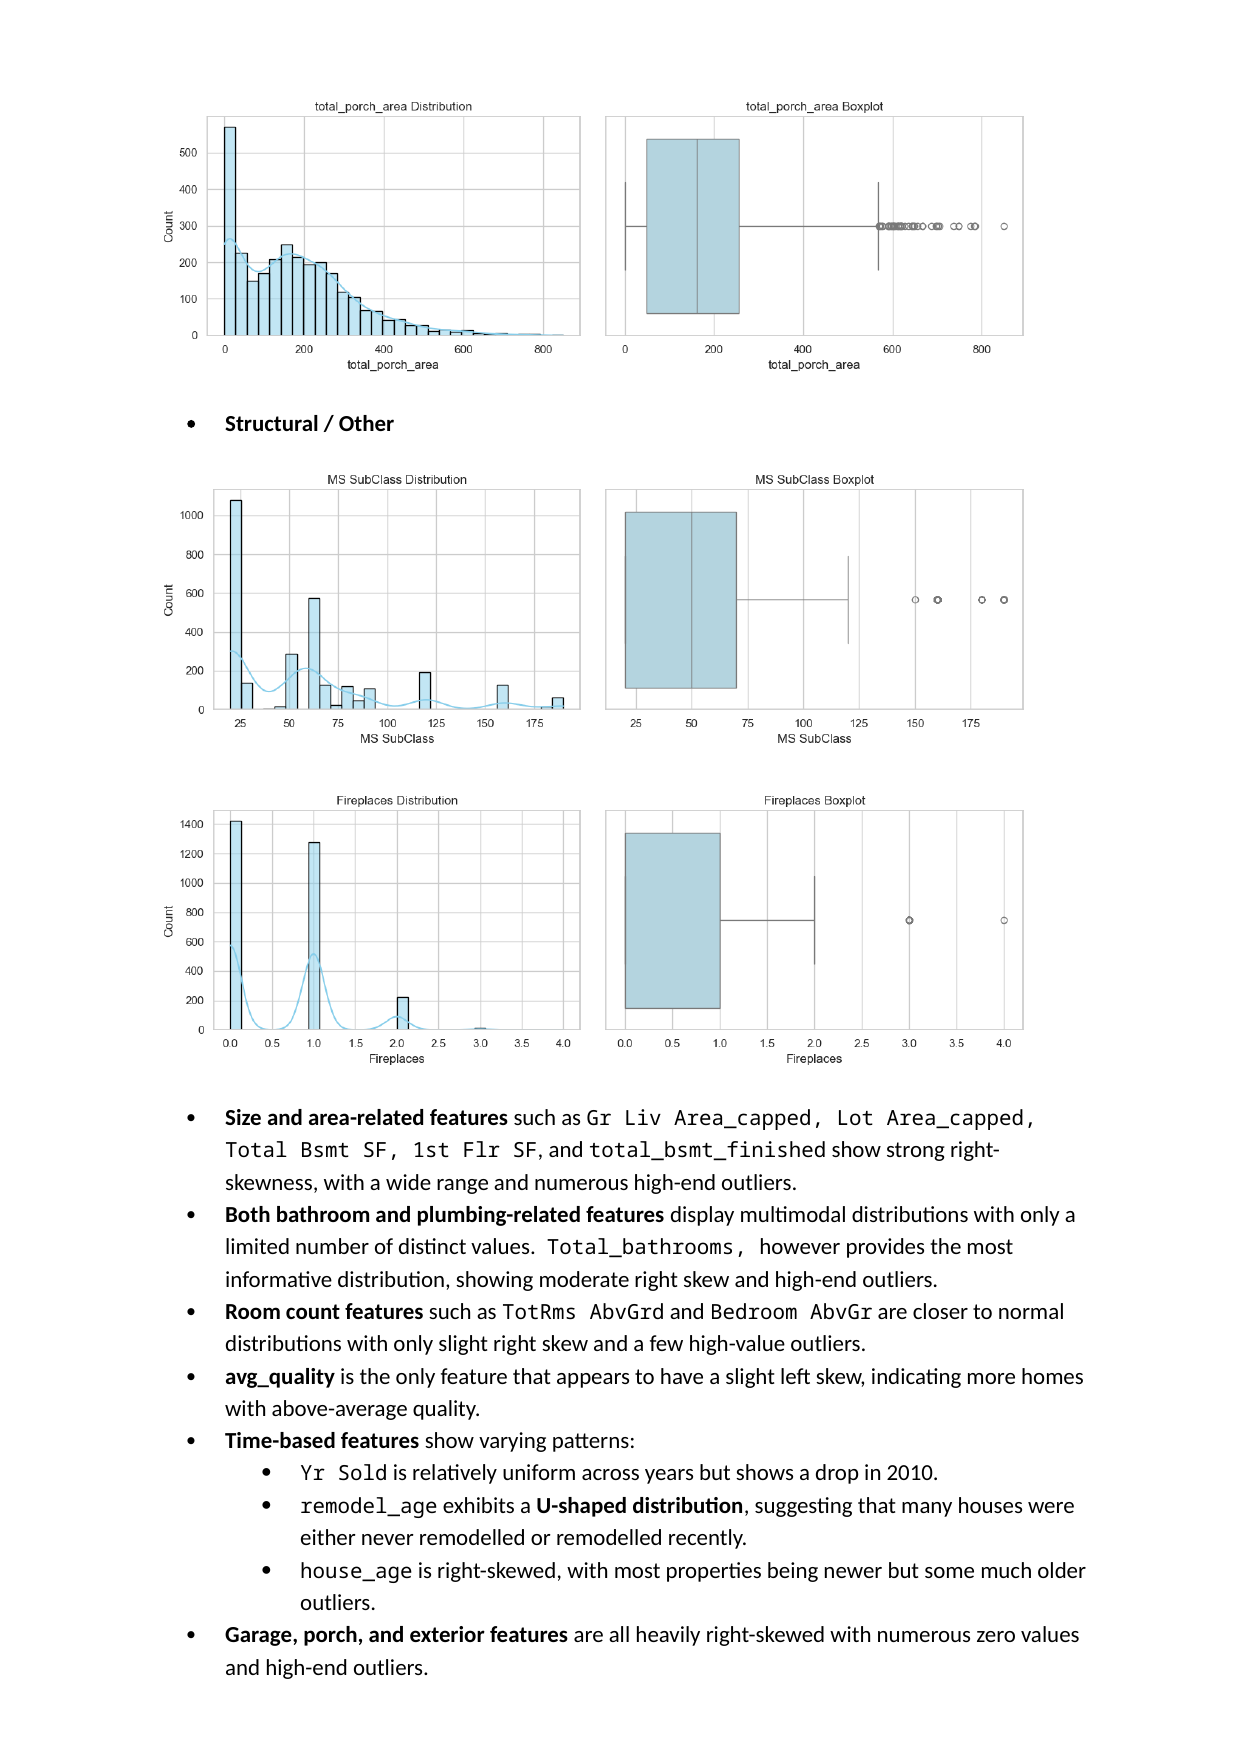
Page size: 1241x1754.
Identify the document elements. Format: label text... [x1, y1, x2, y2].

picture [150, 782, 1036, 1078]
list Yr Sold is relatively uniform across years but shows a drop in 2010. [262, 1458, 1090, 1487]
list house_age is right-skewed, with most properties being newer but some much older outliers. [262, 1556, 1090, 1616]
list Room count features such as TotRms AbvGrd and Bedroom AbvGr are closer to normal distributions with only slight right skew and a few high-value outliers. [187, 1297, 1090, 1358]
list Time-based features show varying patterns: [187, 1426, 1090, 1454]
list Garage, porch, and exterior features are all heavily right-skewed with numerous zero values and high-end outliers. [187, 1621, 1090, 1681]
picture [150, 88, 1036, 384]
list remodel_age exhibits a U-shaped distribution, suggesting that many houses were either never remodelled or remodelled recently. [262, 1491, 1090, 1552]
list Size and area-related features such as Gr Liv Area_capped, Lot Area_capped, Total Bsmt SF, 1st Flr SF, and total_bsmt_finished show strong right-skewness, with a wide range and numerous high-end outliers. [187, 1103, 1090, 1196]
picture [150, 462, 1036, 758]
list avg_quality is the only feature that appears to have a slight left skew, indicating more homes with above-average quality. [187, 1362, 1090, 1422]
list Structural / Other [187, 409, 1090, 437]
list Both bathroom and plumbing-related features display multimodal distributions with only a limited number of distinct values. Total_bathrooms, however provides the most informative distribution, showing moderate right skew and high-end outliers. [187, 1200, 1090, 1293]
